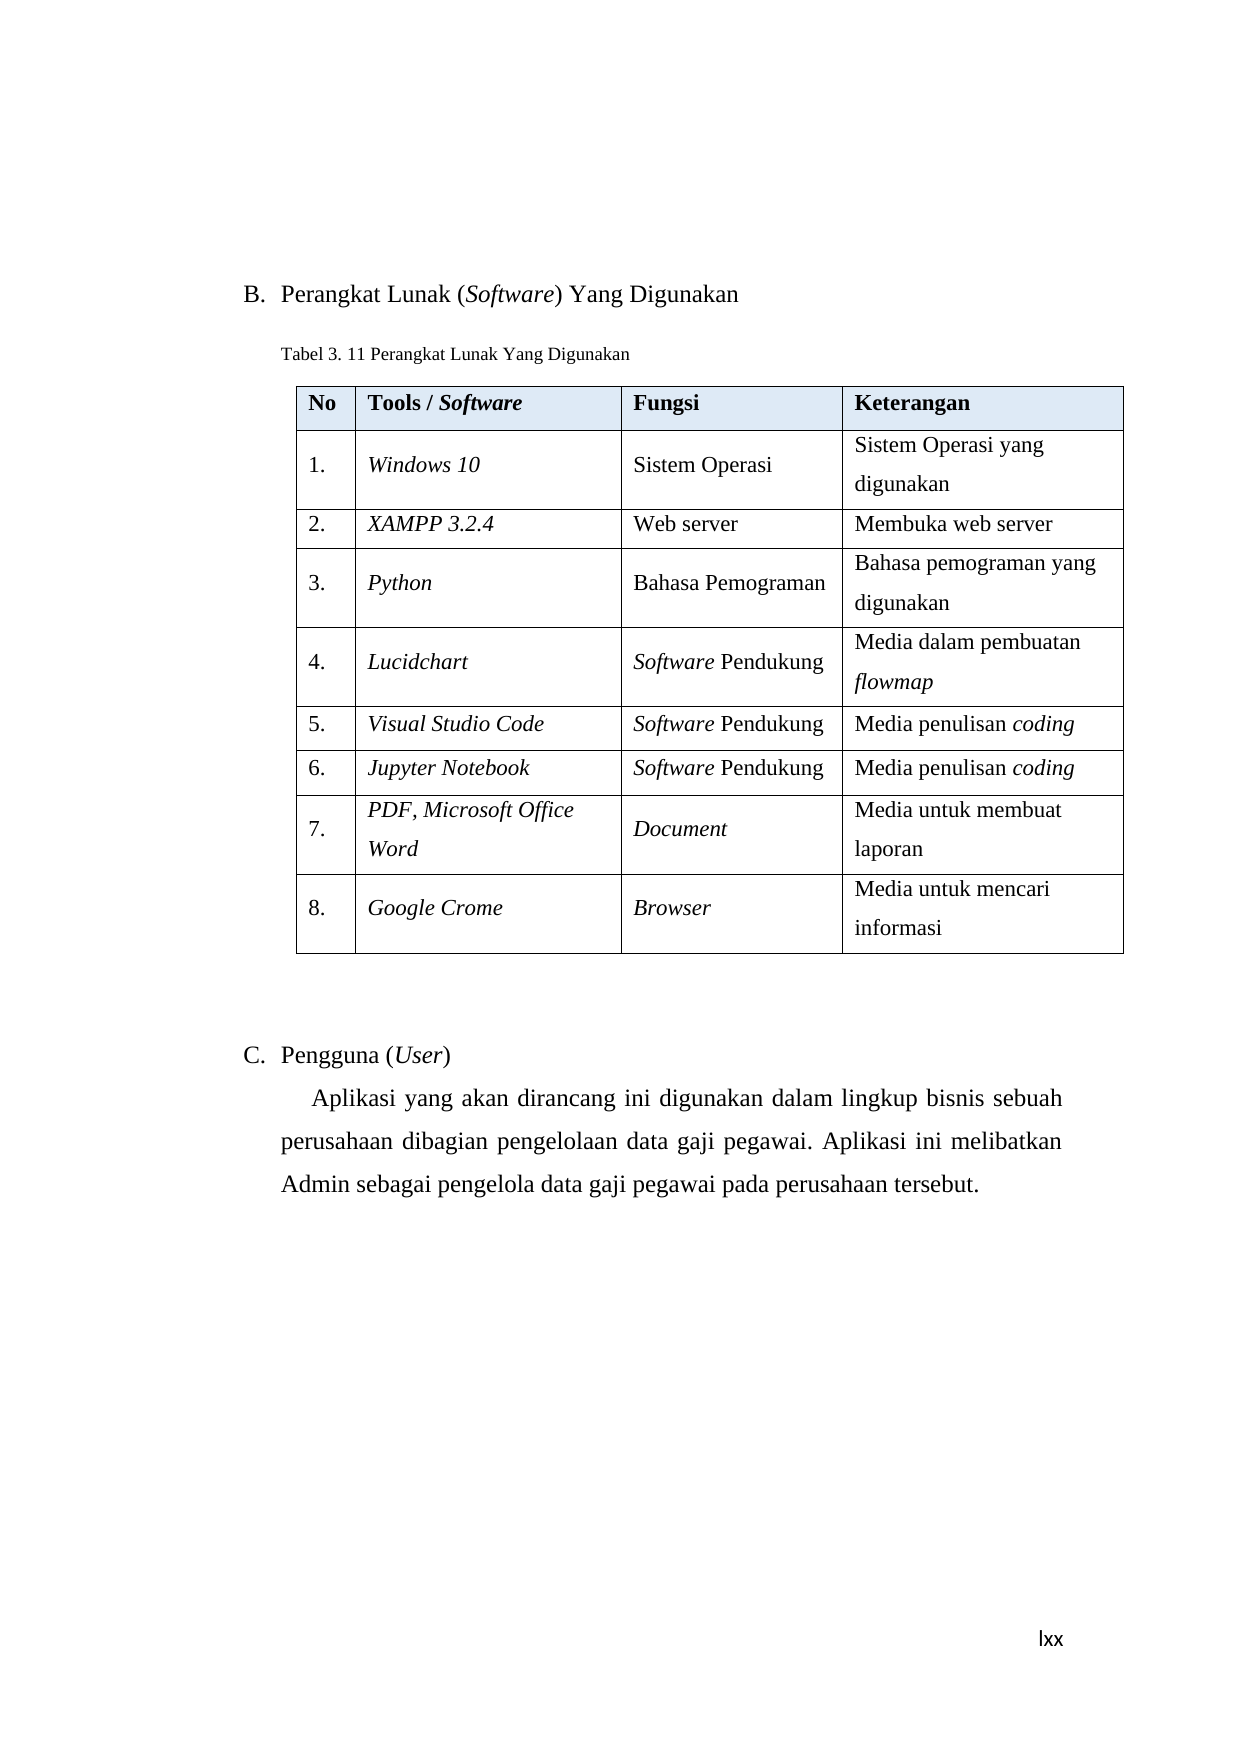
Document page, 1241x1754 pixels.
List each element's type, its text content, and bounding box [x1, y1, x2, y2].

table_cell Bahasa pemograman yang digunakan [843, 549, 1123, 627]
table_cell Software Pendukung [622, 707, 842, 750]
table_cell Media untuk membuat laporan [843, 796, 1123, 873]
list Perangkat Lunak (Software) Yang Digunakan [243, 279, 1063, 308]
table_cell 8. [297, 875, 355, 953]
table_cell Windows 10 [356, 431, 621, 509]
table_cell 3. [297, 549, 355, 627]
table_cell 2. [297, 510, 355, 548]
table_header No [297, 387, 355, 430]
table_cell Media penulisan coding [843, 751, 1123, 794]
table_cell 5. [297, 707, 355, 750]
table_cell 6. [297, 751, 355, 794]
text Tabel 3. 11 Perangkat Lunak Yang Digunakan [281, 343, 1063, 365]
table_cell Sistem Operasi [622, 431, 842, 509]
table_cell 4. [297, 628, 355, 706]
table_cell Software Pendukung [622, 751, 842, 794]
table_cell Web server [622, 510, 842, 548]
table_cell Bahasa Pemograman [622, 549, 842, 627]
table_header Fungsi [622, 387, 842, 430]
table_cell XAMPP 3.2.4 [356, 510, 621, 548]
list Pengguna (User) [243, 1040, 1063, 1069]
table_cell Browser [622, 875, 842, 953]
table_cell Document [622, 796, 842, 873]
table_cell Lucidchart [356, 628, 621, 706]
table_cell Sistem Operasi yang digunakan [843, 431, 1123, 509]
table_cell Software Pendukung [622, 628, 842, 706]
table_cell Python [356, 549, 621, 627]
table_cell Media dalam pembuatan flowmap [843, 628, 1123, 706]
table_cell Google Crome [356, 875, 621, 953]
table_header Keterangan [843, 387, 1123, 430]
table_header Tools / Software [356, 387, 621, 430]
table_cell Media untuk mencari informasi [843, 875, 1123, 953]
table_cell 7. [297, 796, 355, 873]
table_cell Membuka web server [843, 510, 1123, 548]
table_cell 1. [297, 431, 355, 509]
list Aplikasi yang akan dirancang ini digunakan dalam lingkup bisnis sebuah perusahaan dibagian pengelolaan data gaji pegawai. Aplikasi ini melibatkan Admin sebagai pengelola data gaji pegawai pada perusahaan tersebut. [281, 1083, 1063, 1198]
table_cell Jupyter Notebook [356, 751, 621, 794]
table_cell Media penulisan coding [843, 707, 1123, 750]
table_cell Visual Studio Code [356, 707, 621, 750]
table_cell PDF, Microsoft Office Word [356, 796, 621, 873]
